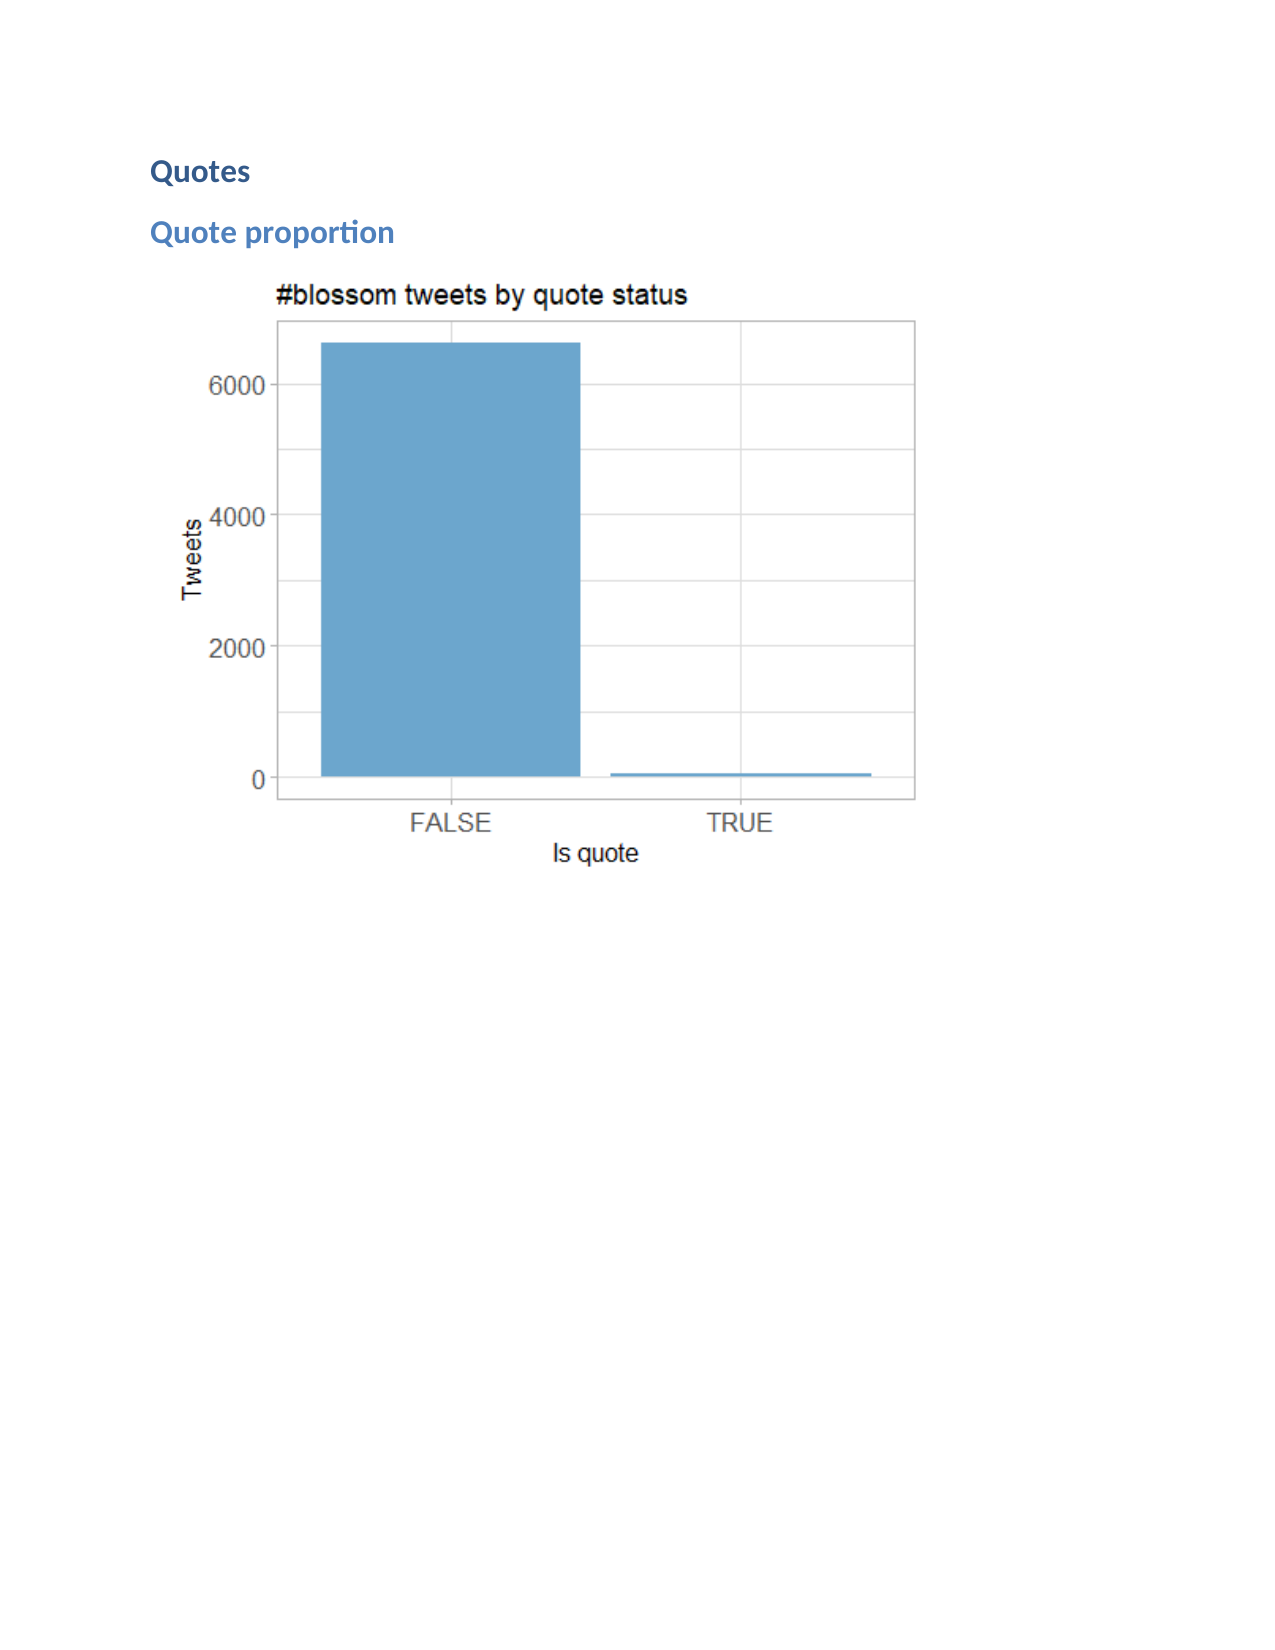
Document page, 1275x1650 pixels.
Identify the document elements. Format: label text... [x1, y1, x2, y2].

subtitle Quote proportion [150, 212, 1125, 252]
subtitle Quotes [150, 150, 1125, 191]
picture [168, 271, 927, 878]
